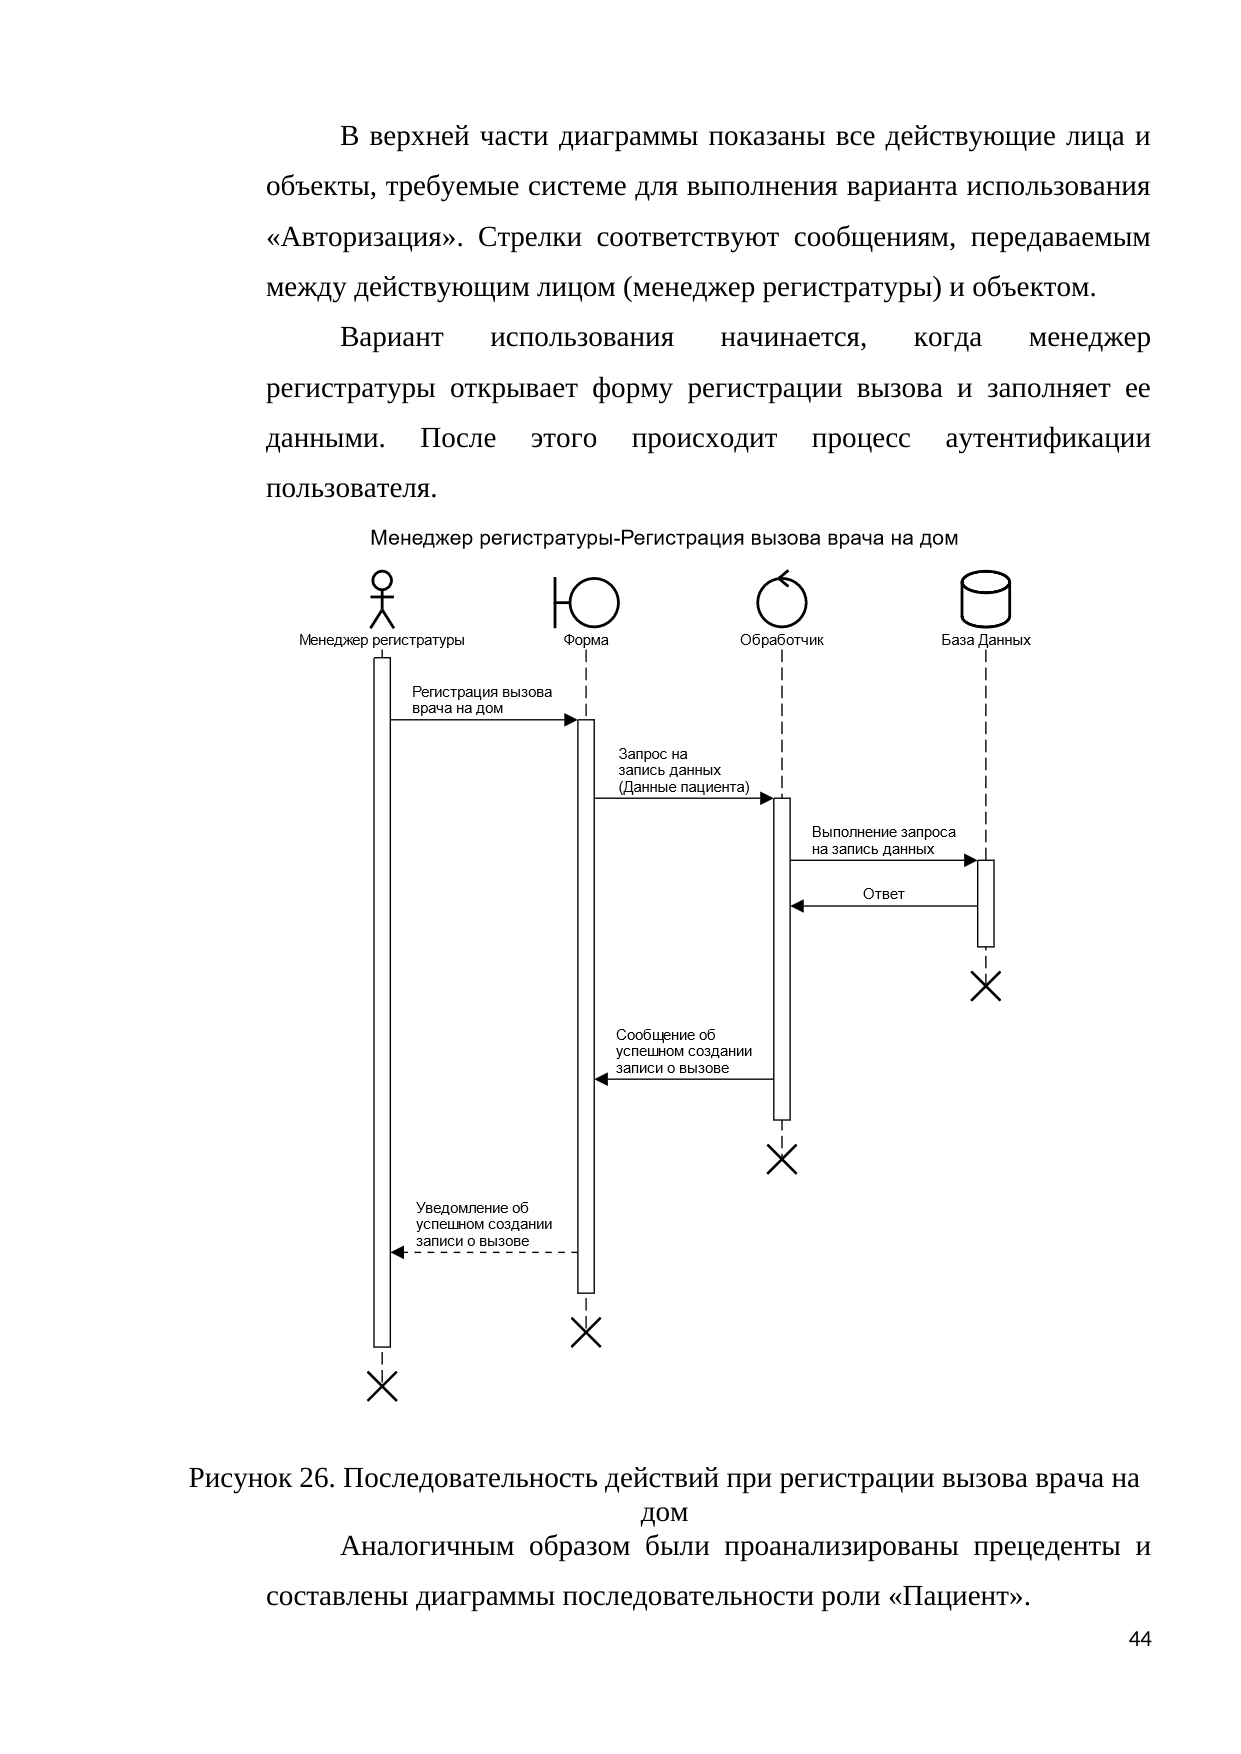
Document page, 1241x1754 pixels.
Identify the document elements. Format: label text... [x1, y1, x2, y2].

picture [291, 520, 1038, 1457]
text Вариант использования начинается, когда менеджер регистратуры открывает форму регистрации вызова и заполняет ее данными. После этого происходит процесс аутентификации пользователя. [266, 319, 1152, 504]
text В верхней части диаграммы показаны все действующие лица и объекты, требуемые системе для выполнения варианта использования «Авторизация». Стрелки соответствуют сообщениям, передаваемым между действующим лицом (менеджер регистратуры) и объектом. [266, 118, 1152, 303]
text Рисунок 26. Последовательность действий при регистрации вызова врача на дом [177, 1461, 1152, 1528]
text Аналогичным образом были проанализированы прецеденты и составлены диаграммы последовательности роли «Пациент». [266, 1528, 1152, 1612]
